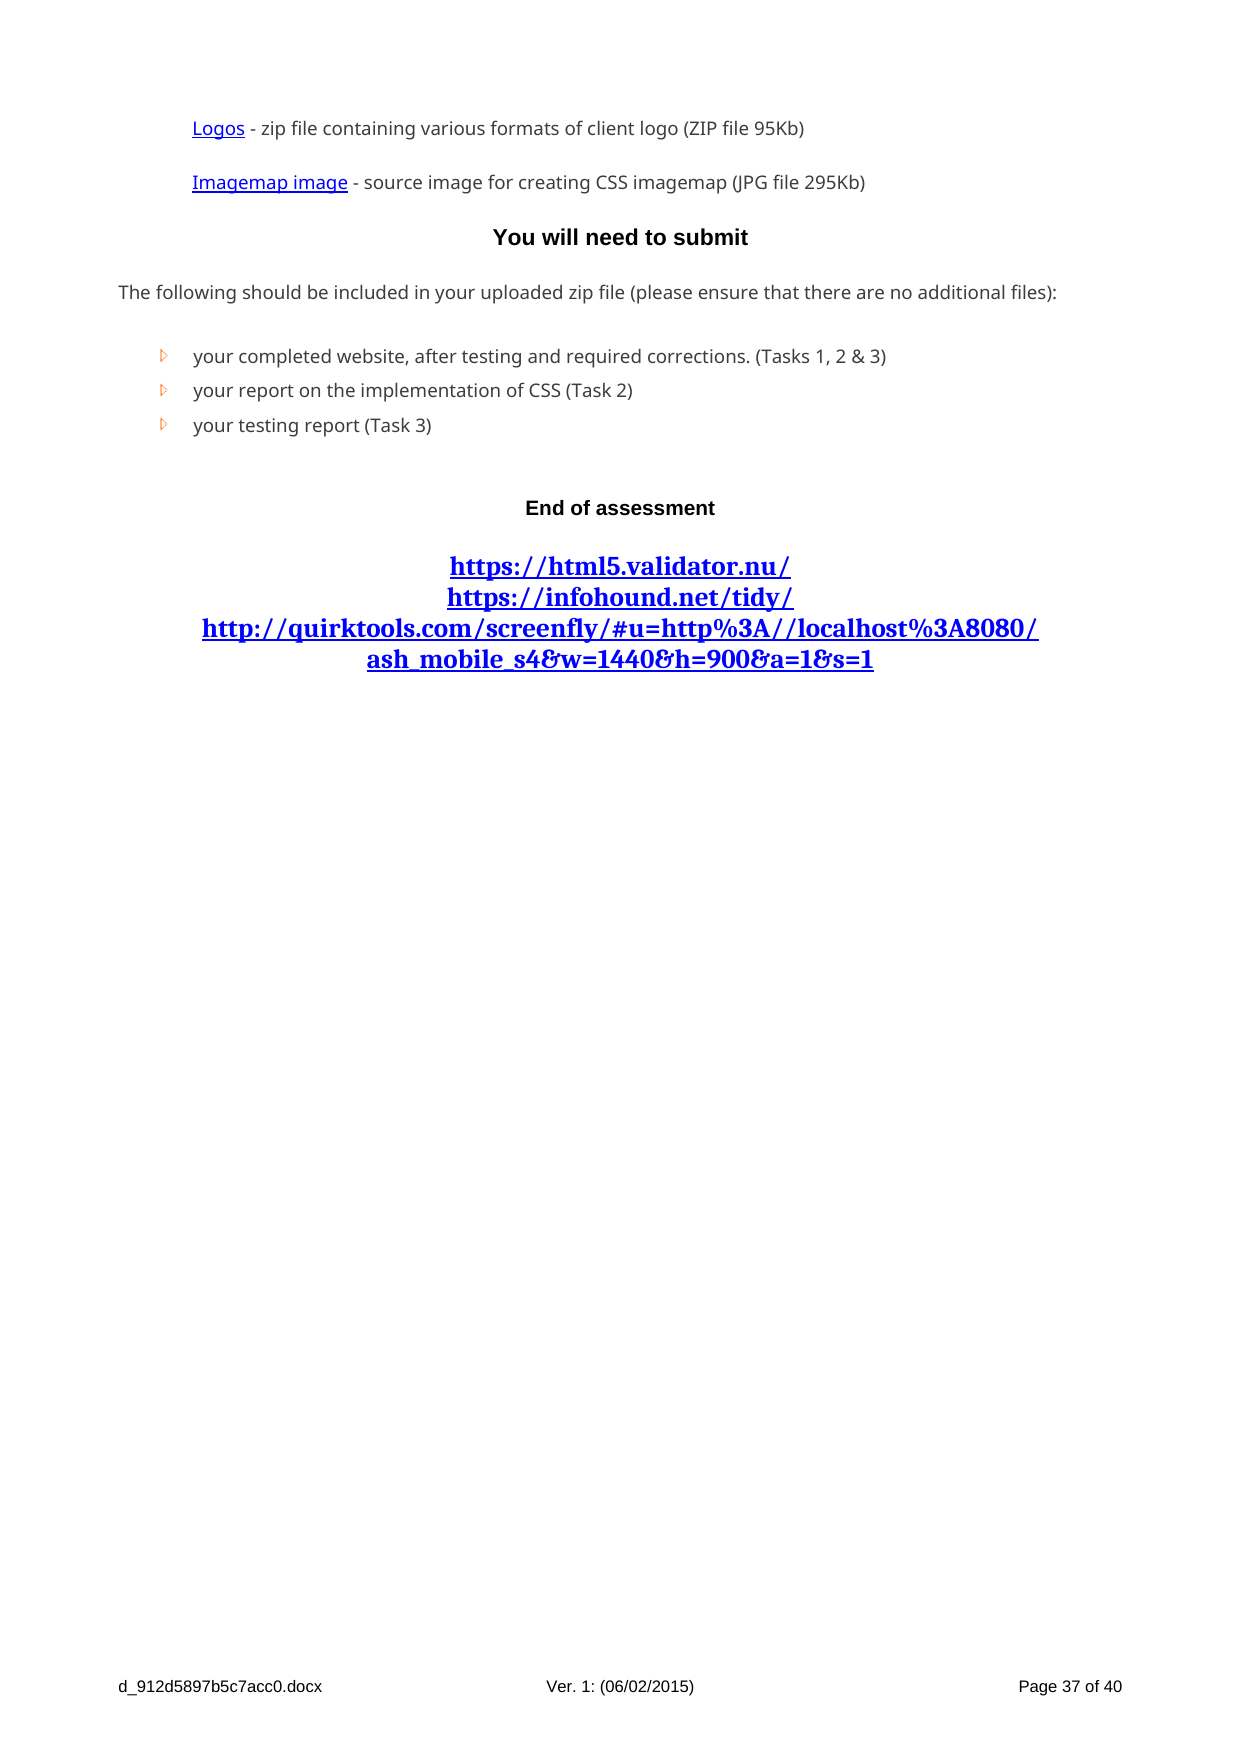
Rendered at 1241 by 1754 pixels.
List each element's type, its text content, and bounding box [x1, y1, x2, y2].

text http://quirktools.com/screenfly/#u=http%3A//localhost%3A8080/ash_mobile_s4&w=1440&h=900&a=1&s=1 [118, 613, 1122, 675]
text https://infohound.net/tidy/ [118, 582, 1122, 613]
text https://html5.validator.nu/ [118, 551, 1122, 582]
text End of assessment [118, 495, 1122, 519]
text The following should be included in your uploaded zip file (please ensure that there are no additional files): [118, 280, 1122, 305]
text Logos - zip file containing various formats of client logo (ZIP file 95Kb) [192, 115, 1122, 140]
text Imagemap image - source image for creating CSS imagemap (JPG file 295Kb) [192, 169, 1122, 195]
list your report on the implementation of CSS (Task 2) [156, 369, 1122, 403]
list your testing report (Task 3) [156, 403, 1122, 437]
list your completed website, after testing and required corrections. (Tasks 1, 2 & 3) [156, 334, 1122, 369]
subtitle You will need to submit [118, 224, 1122, 251]
picture [156, 415, 174, 432]
picture [156, 381, 174, 398]
picture [156, 346, 174, 364]
